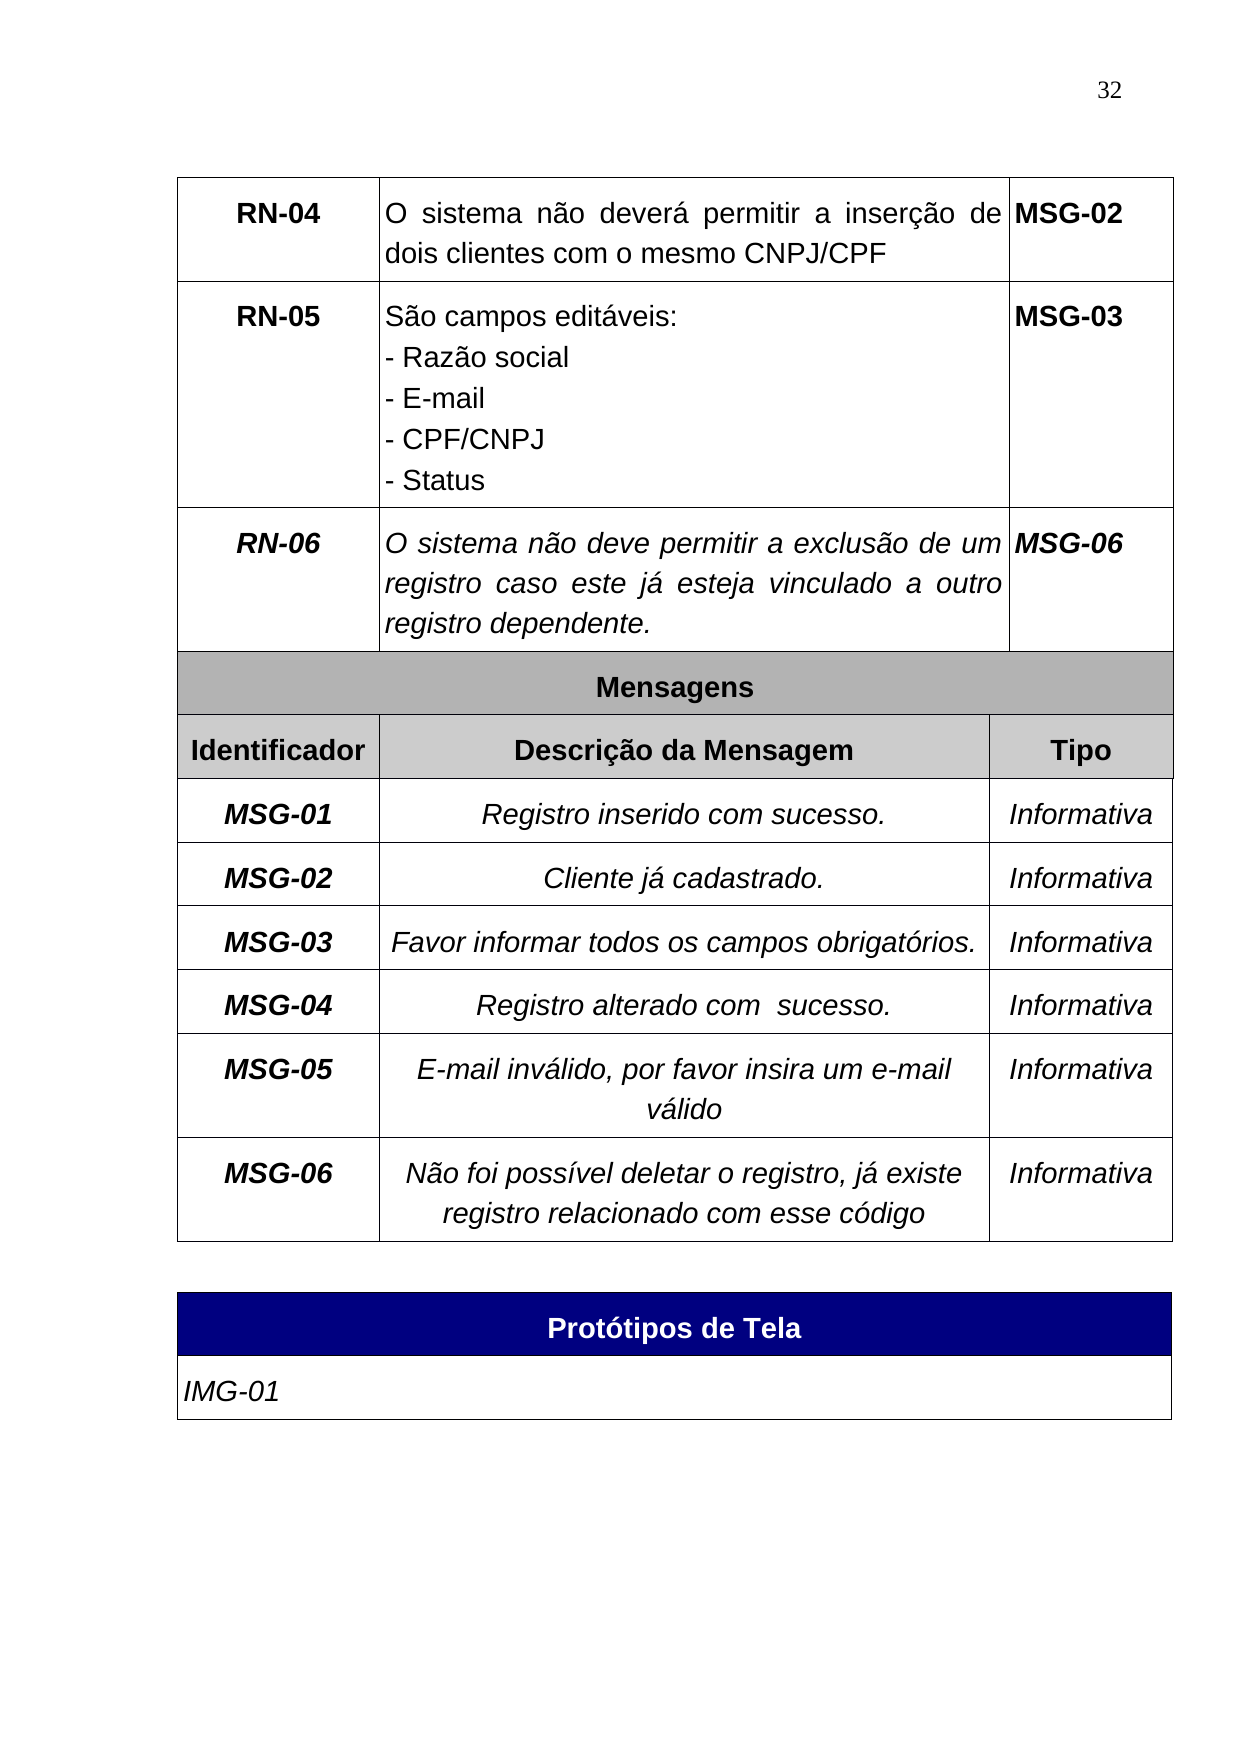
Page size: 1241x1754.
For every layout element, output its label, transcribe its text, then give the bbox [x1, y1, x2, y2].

table_cell Não foi possível deletar o registro, já existe registro relacionado com esse código [380, 1138, 989, 1241]
table_cell Registro inserido com sucesso. [380, 779, 989, 842]
table_cell Favor informar todos os campos obrigatórios. [380, 906, 989, 969]
table_cell Descrição da Mensagem [380, 715, 989, 778]
table_cell MSG-06 [1010, 508, 1173, 651]
table_cell MSG-03 [178, 906, 379, 969]
table_cell E-mail inválido, por favor insira um e-mail válido [380, 1034, 989, 1137]
table_cell O sistema não deverá permitir a inserção de dois clientes com o mesmo CNPJ/CPF [380, 178, 1009, 281]
table_cell O sistema não deve permitir a exclusão de um registro caso este já esteja vinculado a outro registro dependente. [380, 508, 1009, 651]
table_cell RN-05 [178, 282, 379, 507]
table_cell Identificador [178, 715, 379, 778]
table_cell Informativa [990, 1034, 1172, 1137]
table_cell Informativa [990, 970, 1172, 1033]
table_cell Cliente já cadastrado. [380, 843, 989, 905]
table_cell RN-04 [178, 178, 379, 281]
table_cell Informativa [990, 779, 1172, 842]
table_cell MSG-01 [178, 779, 379, 842]
table_cell Informativa [990, 1138, 1172, 1241]
table_cell MSG-04 [178, 970, 379, 1033]
table_cell MSG-02 [178, 843, 379, 905]
table_cell MSG-02 [1010, 178, 1173, 281]
table_cell MSG-03 [1010, 282, 1173, 507]
table_cell Registro alterado com sucesso. [380, 970, 989, 1033]
table_cell IMG-01 IMG-02 [178, 1356, 1171, 1418]
table_cell Informativa [990, 843, 1172, 905]
table_header Protótipos de Tela [178, 1293, 1171, 1355]
table_cell RN-06 [178, 508, 379, 651]
table_cell MSG-05 [178, 1034, 379, 1137]
table_cell MSG-06 [178, 1138, 379, 1241]
table_cell Tipo [990, 715, 1173, 778]
table_cell Mensagens [178, 652, 1173, 714]
table_cell São campos editáveis: - Razão social - E-mail - CPF/CNPJ - Status [380, 282, 1009, 507]
table_cell Informativa [990, 906, 1172, 969]
